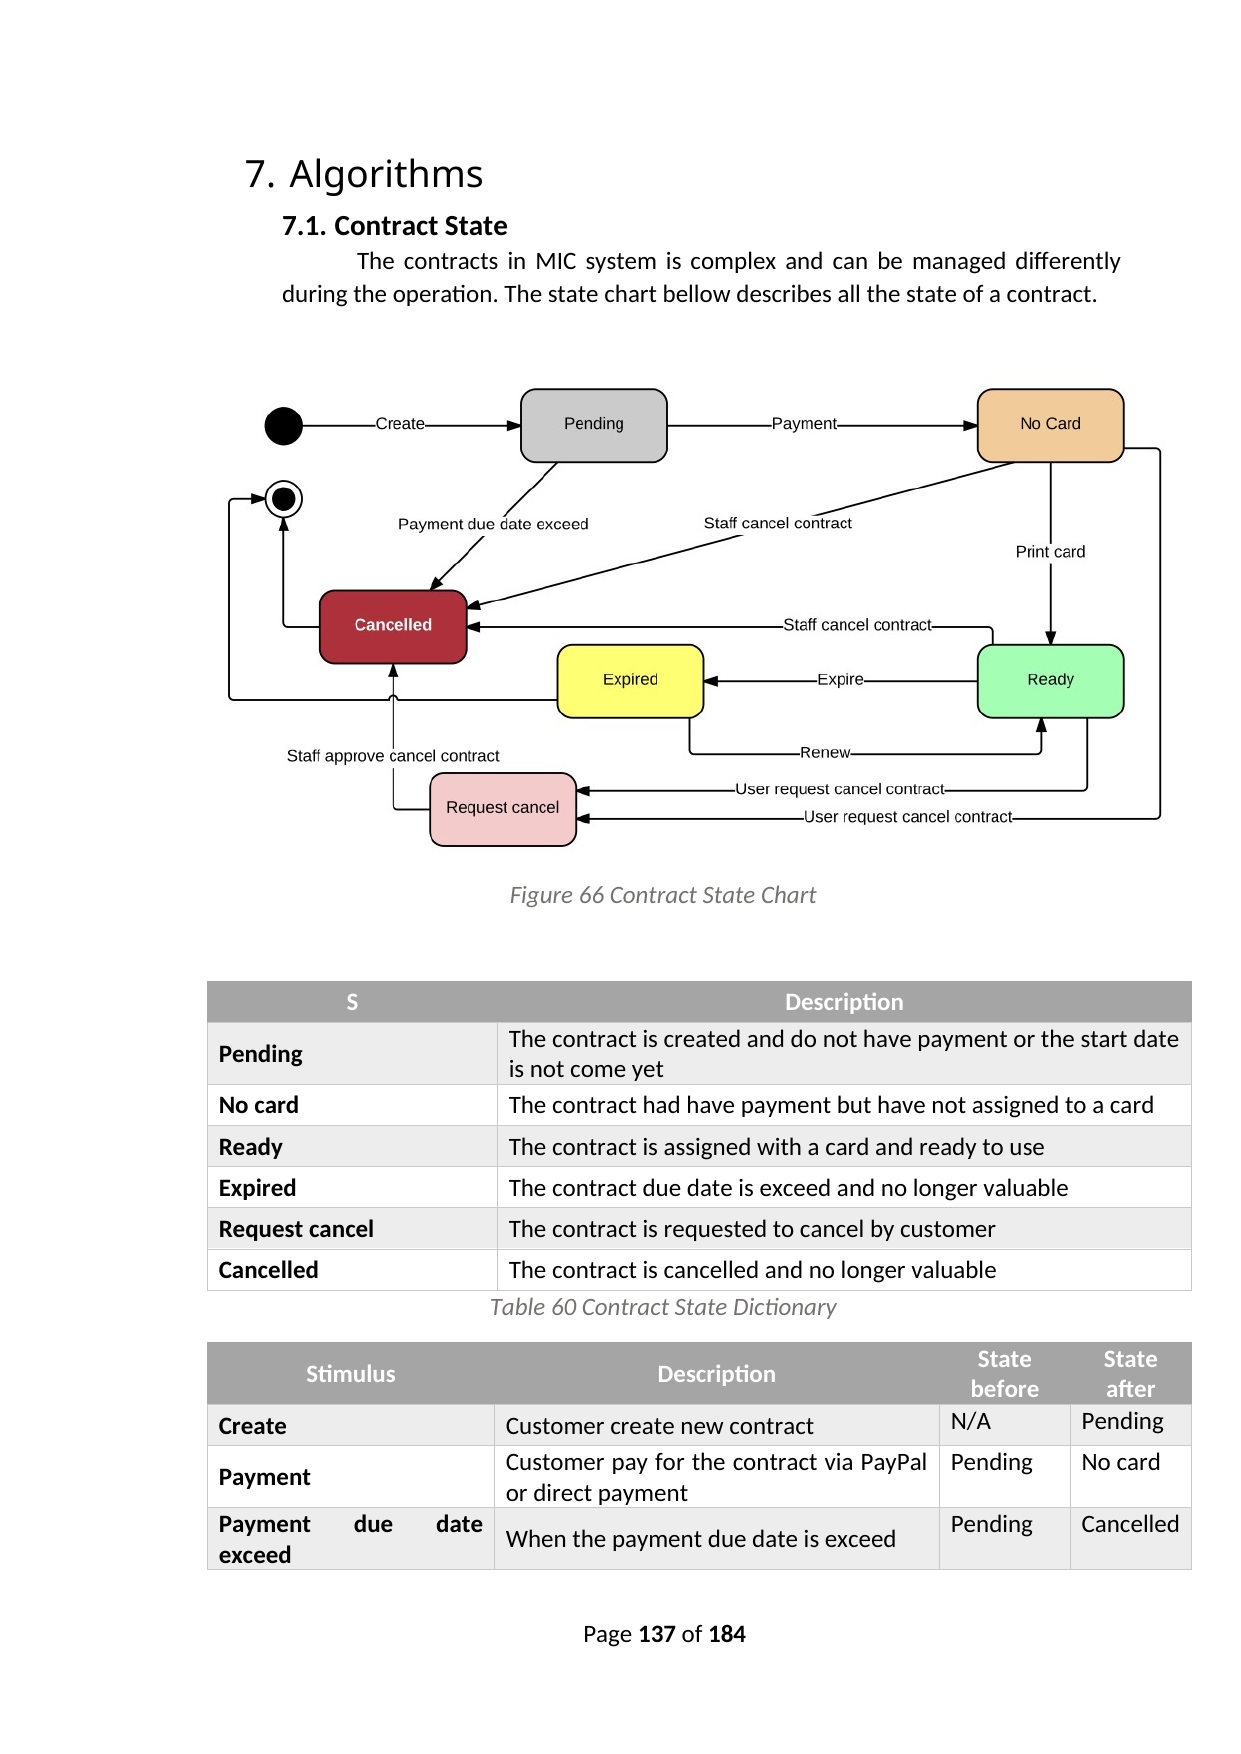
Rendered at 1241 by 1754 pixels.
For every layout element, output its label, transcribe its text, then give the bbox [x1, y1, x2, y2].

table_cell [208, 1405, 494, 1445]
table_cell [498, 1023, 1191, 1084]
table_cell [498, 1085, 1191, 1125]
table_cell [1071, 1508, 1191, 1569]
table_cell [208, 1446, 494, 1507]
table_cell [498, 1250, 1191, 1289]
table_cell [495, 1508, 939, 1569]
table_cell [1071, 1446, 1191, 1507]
text The contracts in MIC system is complex and can be managed differently during the operation. The state chart bellow describes all the state of a contract. [282, 245, 1122, 309]
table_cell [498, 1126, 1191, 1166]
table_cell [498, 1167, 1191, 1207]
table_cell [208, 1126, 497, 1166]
subtitle Contract State [282, 207, 1122, 243]
picture [206, 377, 1182, 861]
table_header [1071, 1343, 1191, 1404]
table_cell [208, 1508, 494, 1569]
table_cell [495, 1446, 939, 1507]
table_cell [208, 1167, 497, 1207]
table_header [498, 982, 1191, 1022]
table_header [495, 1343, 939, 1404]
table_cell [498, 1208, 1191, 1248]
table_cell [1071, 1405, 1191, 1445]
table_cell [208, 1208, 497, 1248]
subtitle Algorithms [244, 148, 1122, 199]
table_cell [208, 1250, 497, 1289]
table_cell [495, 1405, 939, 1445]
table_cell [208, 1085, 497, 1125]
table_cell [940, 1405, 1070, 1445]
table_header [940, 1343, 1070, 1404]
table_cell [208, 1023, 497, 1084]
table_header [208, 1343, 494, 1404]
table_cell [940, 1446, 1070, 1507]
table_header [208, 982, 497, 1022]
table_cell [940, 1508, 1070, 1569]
